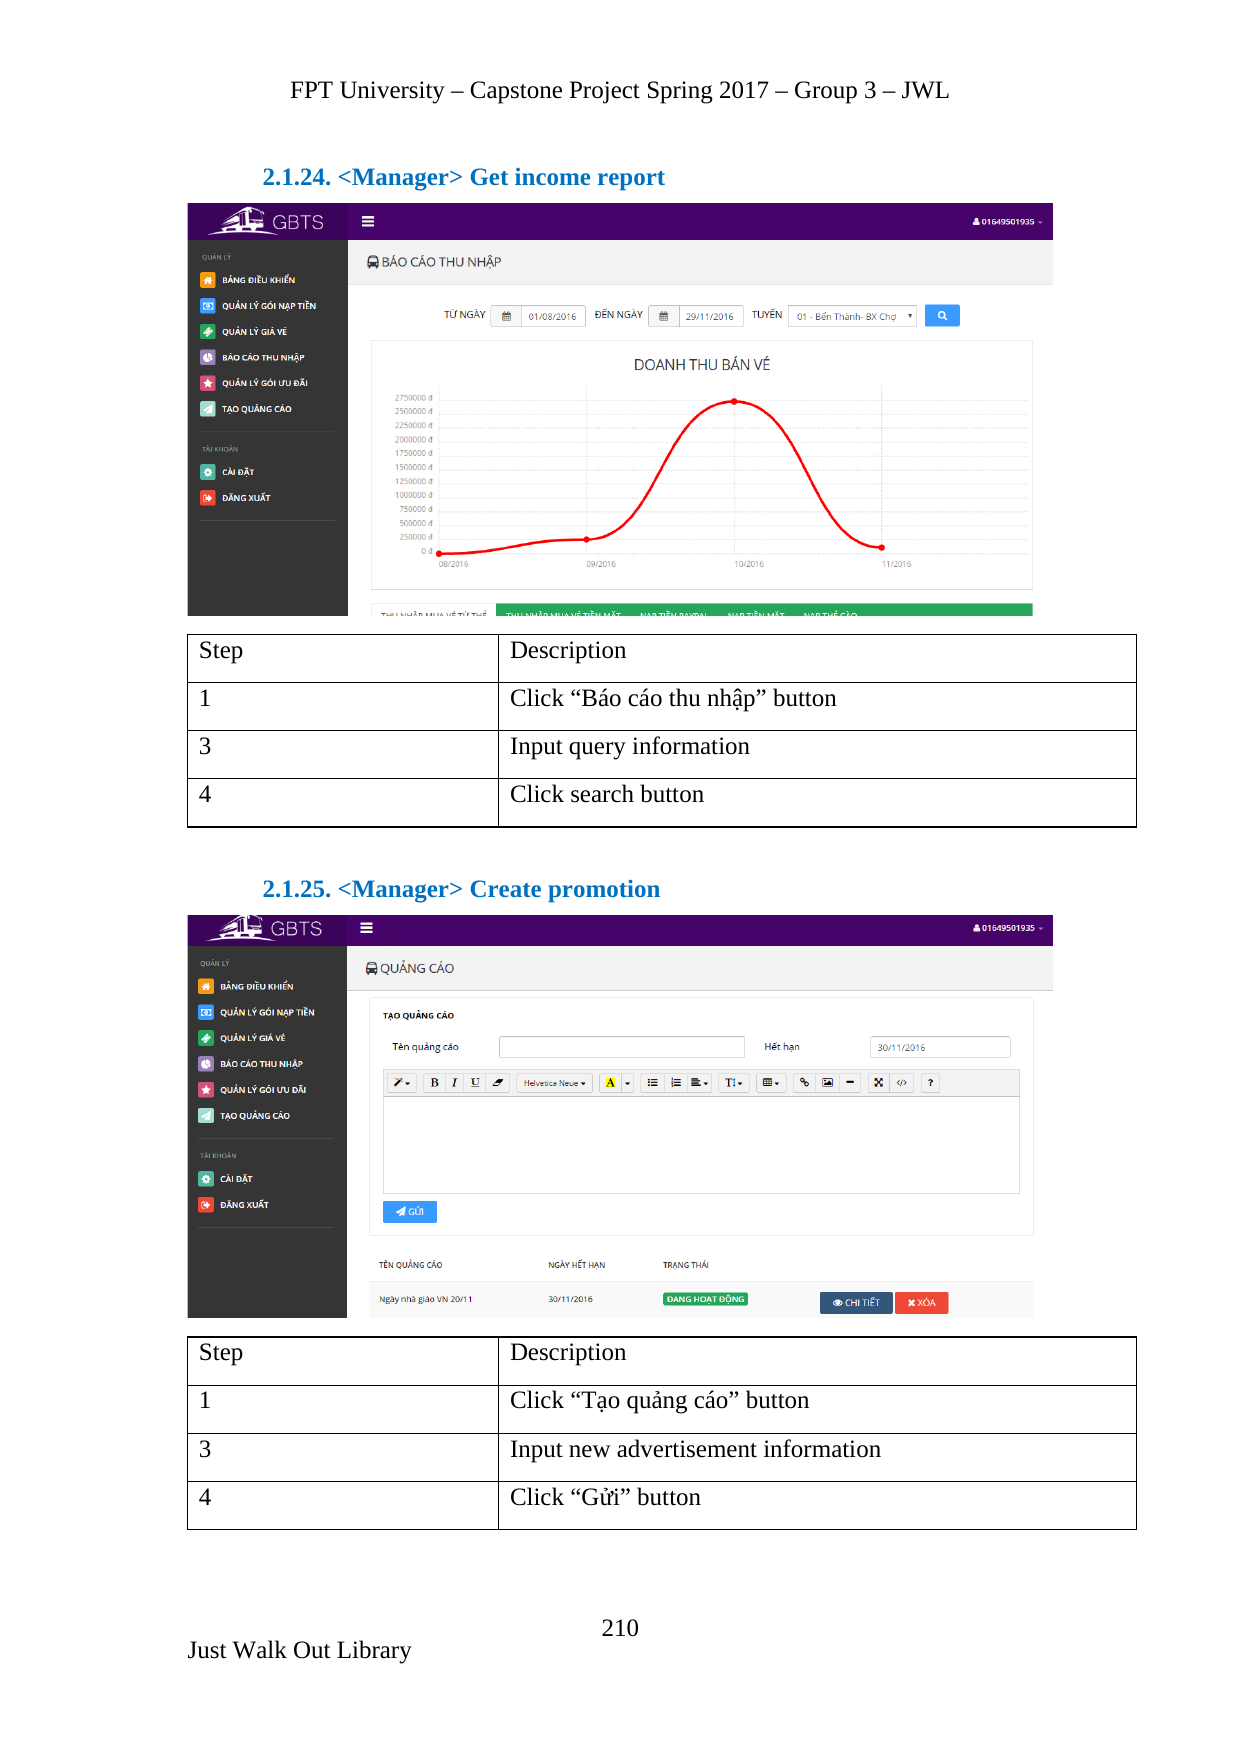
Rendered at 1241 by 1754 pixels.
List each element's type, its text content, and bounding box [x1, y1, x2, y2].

picture [187, 915, 1053, 1318]
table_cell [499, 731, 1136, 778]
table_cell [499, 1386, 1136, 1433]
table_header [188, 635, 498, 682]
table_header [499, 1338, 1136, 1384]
text <Manager> Create promotion [262, 874, 1053, 903]
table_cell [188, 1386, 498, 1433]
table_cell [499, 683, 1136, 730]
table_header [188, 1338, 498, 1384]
text <Manager> Get income report [262, 162, 1053, 191]
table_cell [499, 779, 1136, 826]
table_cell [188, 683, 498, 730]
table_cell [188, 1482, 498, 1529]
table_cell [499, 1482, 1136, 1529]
picture [187, 203, 1053, 616]
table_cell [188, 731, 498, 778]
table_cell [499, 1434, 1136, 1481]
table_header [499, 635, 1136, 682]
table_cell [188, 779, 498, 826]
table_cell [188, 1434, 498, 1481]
